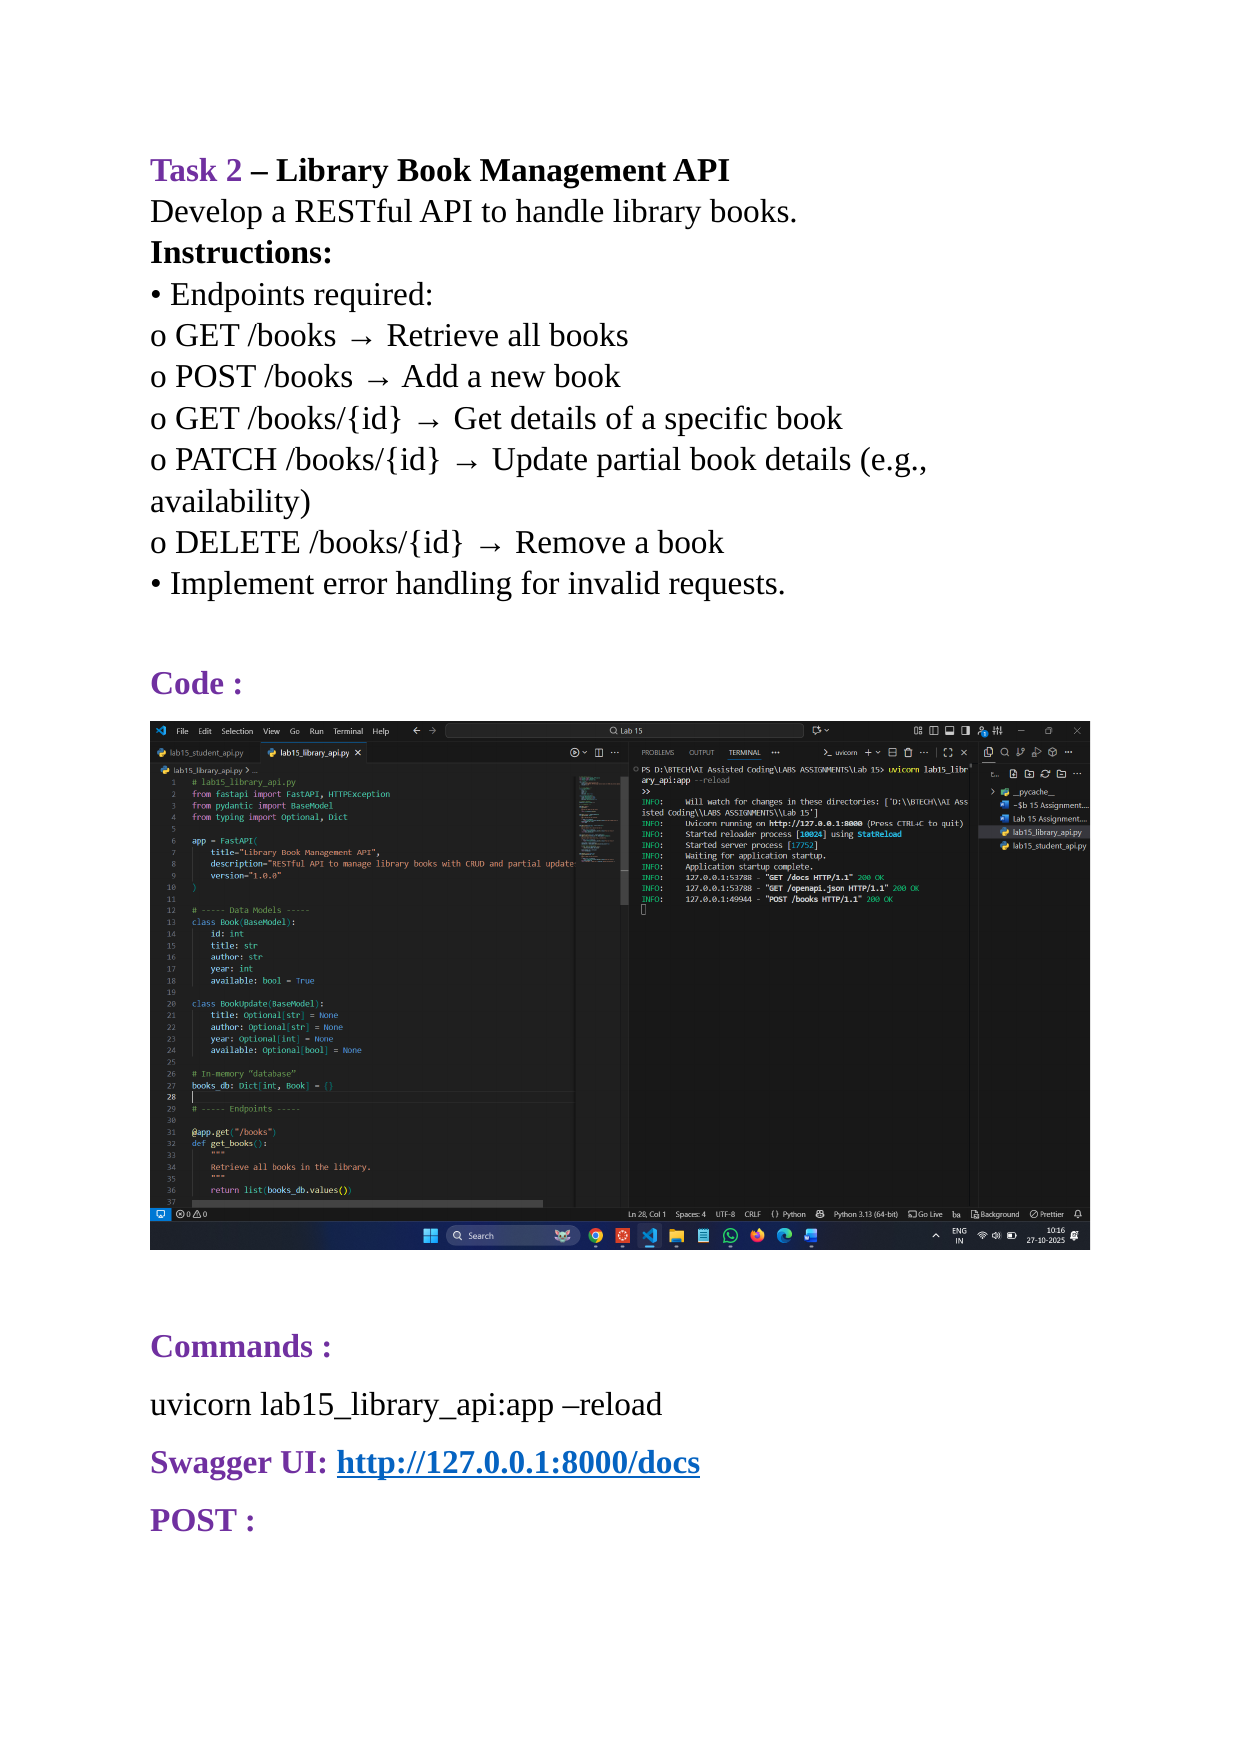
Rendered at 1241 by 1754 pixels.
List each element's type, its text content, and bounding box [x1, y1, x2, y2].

text uvicorn lab15_library_api:app –reload [150, 1385, 1090, 1423]
text Code : [150, 622, 1090, 701]
text Task 2 – Library Book Management API Develop a RESTful API to handle library books. Instructions: • Endpoints required: o GET /books → Retrieve all books o POST /books → Add a new book o GET /books/{id} → Get details of a specific book o PATCH /books/{id} → Update partial book details (e.g., availability) o DELETE /books/{id} → Remove a book • Implement error handling for invalid requests. [150, 150, 1090, 602]
text Swagger UI: http://127.0.0.1:8000/docs [150, 1443, 1090, 1481]
text Commands : [150, 1327, 1090, 1365]
text POST : [150, 1501, 1090, 1539]
picture [150, 721, 1091, 1250]
